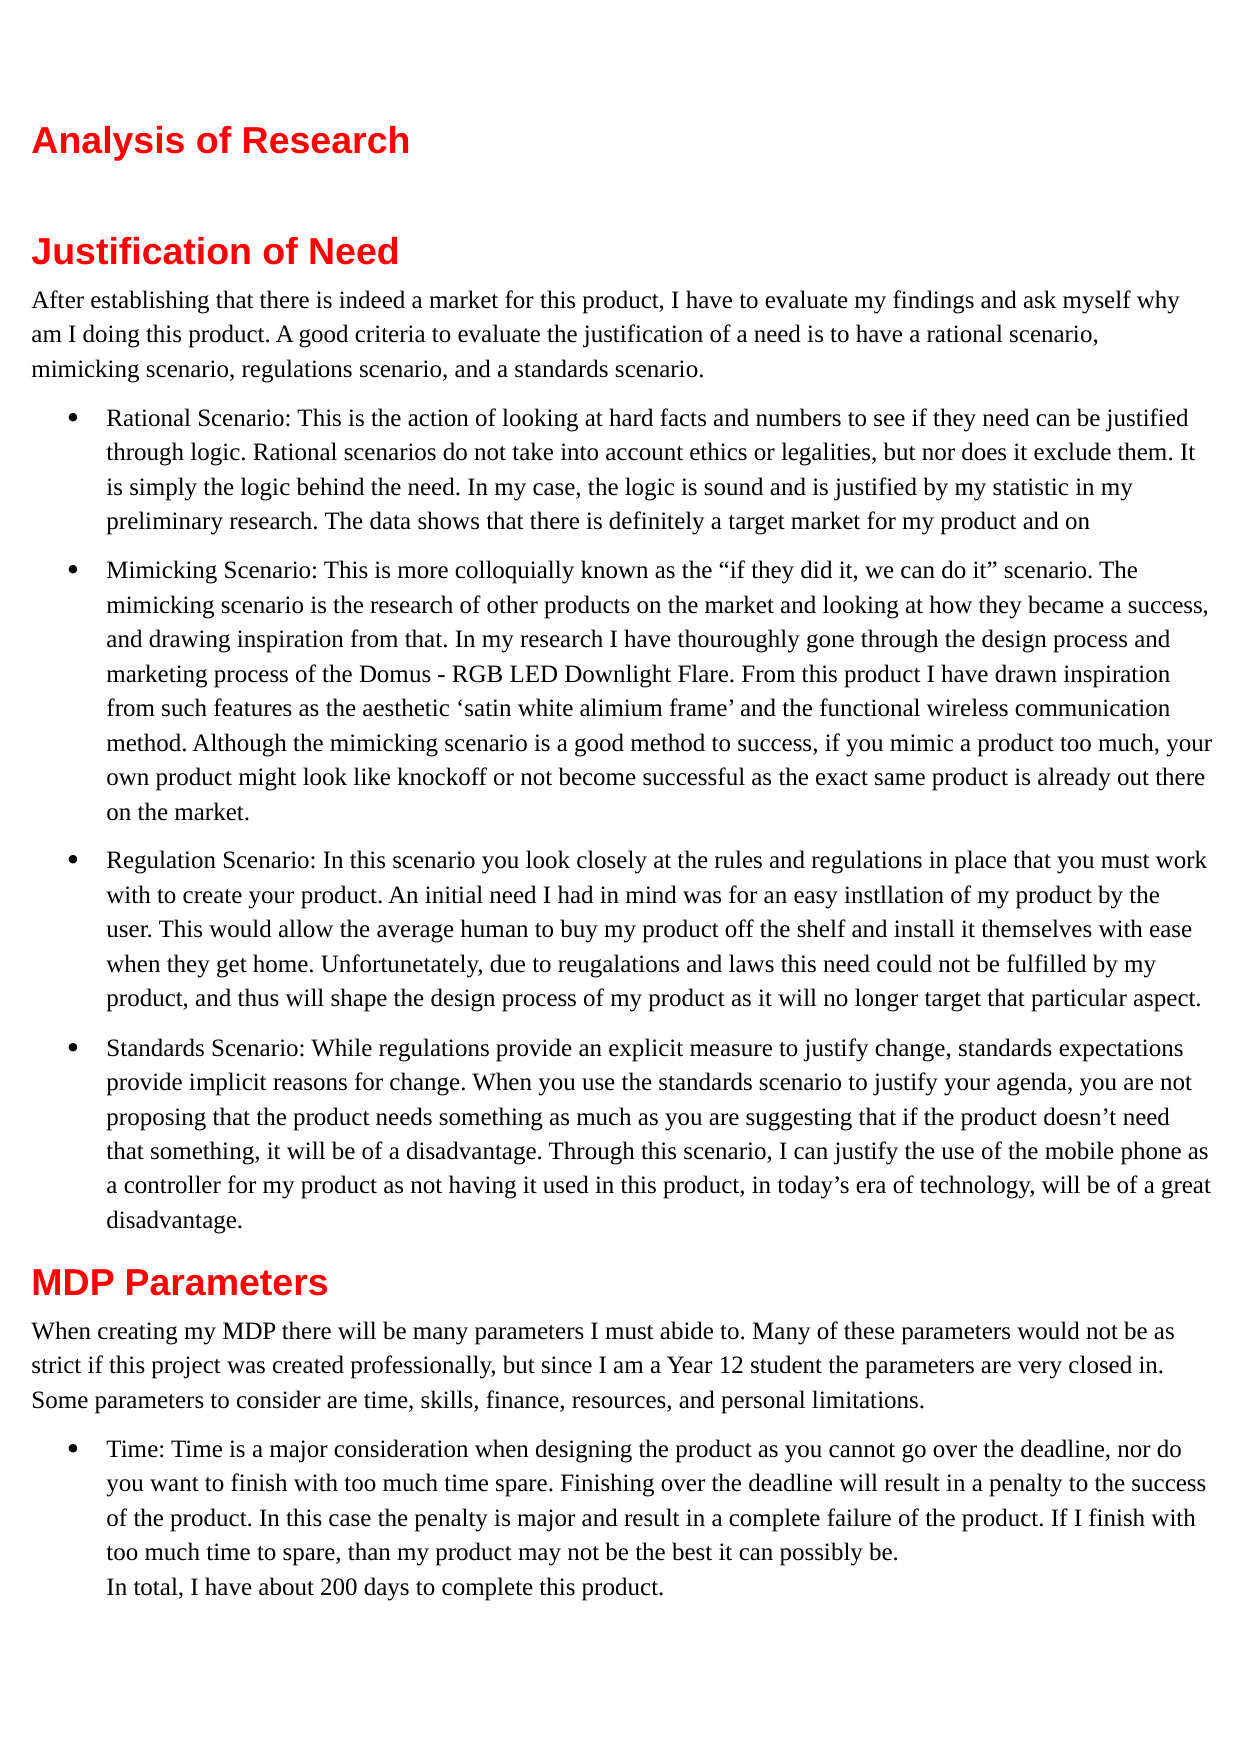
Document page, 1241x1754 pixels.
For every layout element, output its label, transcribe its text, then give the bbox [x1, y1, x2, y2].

list Mimicking Scenario: This is more colloquially known as the “if they did it, we can do it” scenario. The mimicking scenario is the research of other products on the market and looking at how they became a success, and drawing inspiration from that. In my research I have thouroughly gone through the design process and marketing process of the Domus - RGB LED Downlight Flare. From this product I have drawn inspiration from such features as the aesthetic ‘satin white alimium frame’ and the functional wireless communication method. Although the mimicking scenario is a good method to success, if you mimic a product too much, your own product might look like knockoff or not become successful as the exact same product is already out there on the market. [69, 555, 1212, 825]
list Time: Time is a major consideration when designing the product as you cannot go over the deadline, nor do you want to finish with too much time spare. Finishing over the deadline will result in a penalty to the success of the product. In this case the penalty is major and result in a complete failure of the product. If I finish with too much time to spare, than my product may not be the best it can possibly be. In total, I have about 200 days to complete this product. [69, 1434, 1212, 1601]
list Standards Scenario: While regulations provide an explicit measure to justify change, standards expectations provide implicit reasons for change. When you use the standards scenario to justify your agenda, you are not proposing that the product needs something as much as you are suggesting that if the product doesn’t need that something, it will be of a disadvantage. Through this scenario, I can justify the use of the mobile phone as a controller for my product as not having it used in this product, in today’s era of technology, will be of a great disadvantage. [69, 1033, 1212, 1234]
list Rational Scenario: This is the action of looking at hard facts and numbers to see if they need can be justified through logic. Rational scenarios do not take into account ethics or legalities, but nor does it exclude them. It is simply the logic behind the need. In my case, the logic is sound and is justified by my statistic in my preliminary research. The data shows that there is definitely a target market for my product and on [69, 403, 1212, 535]
text When creating my MDP there will be many parameters I must abide to. Many of these parameters would not be as strict if this project was created professionally, but since I am a Year 12 student the parameters are very closed in. Some parameters to consider are time, skills, finance, resources, and personal limitations. [31, 1316, 1212, 1414]
text After establishing that there is indeed a market for this product, I have to evaluate my findings and ask myself why am I doing this product. A good criteria to evaluate the justification of a need is to have a rational scenario, mimicking scenario, regulations scenario, and a standards scenario. [31, 285, 1212, 382]
list Regulation Scenario: In this scenario you look closely at the rules and regulations in place that you must work with to create your product. An initial need I had in mind was for an easy instllation of my product by the user. This would allow the average human to buy my product off the shelf and install it themselves with ease when they get home. Unfortunetately, due to reugalations and laws this need could not be fulfilled by my product, and thus will shape the design process of my product as it will no longer target that particular aspect. [69, 846, 1212, 1012]
subtitle Justification of Need [31, 229, 1212, 272]
subtitle MDP Parameters [31, 1260, 1212, 1303]
subtitle Analysis of Research [31, 118, 1212, 161]
